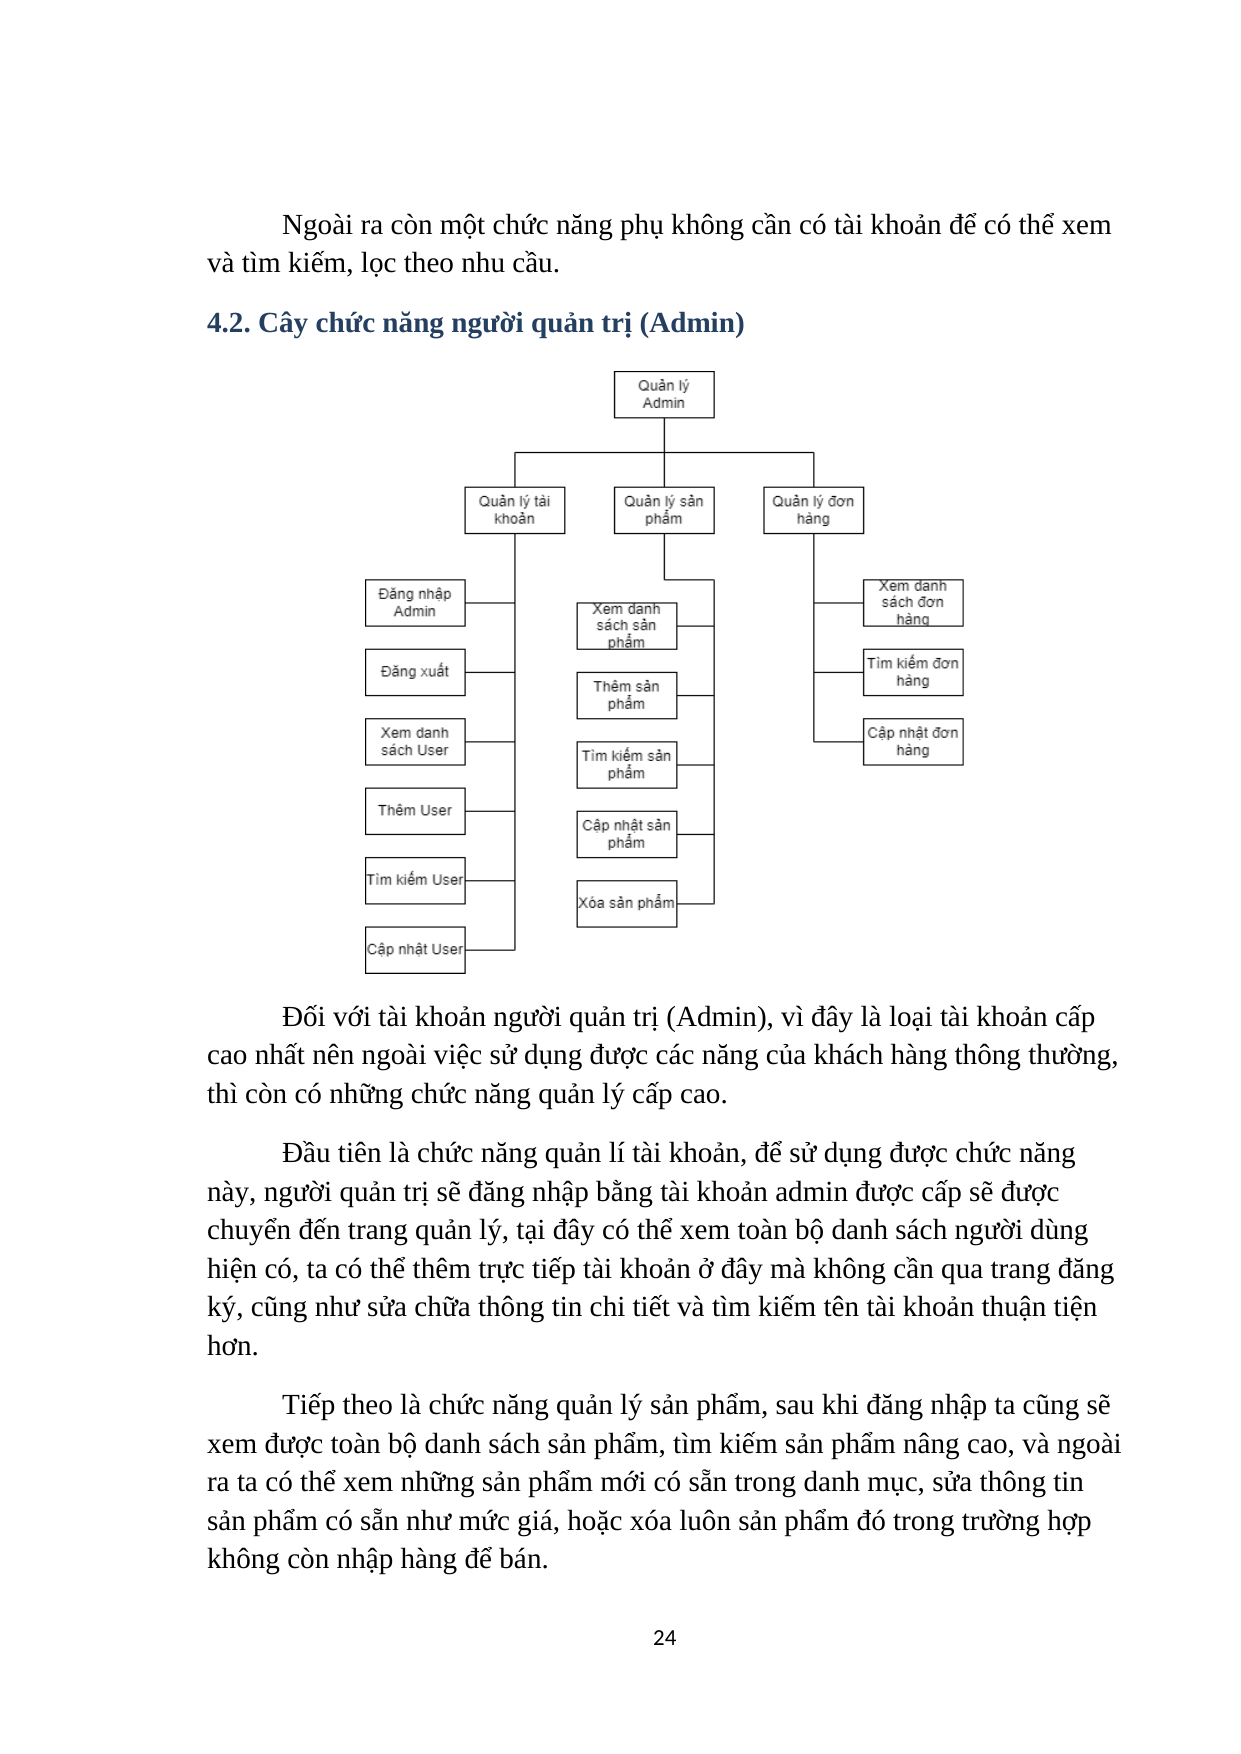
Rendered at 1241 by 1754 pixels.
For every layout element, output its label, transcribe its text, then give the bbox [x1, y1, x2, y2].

text Tiếp theo là chức năng quản lý sản phẩm, sau khi đăng nhập ta cũng sẽ xem được toàn bộ danh sách sản phẩm, tìm kiếm sản phẩm nâng cao, và ngoài ra ta có thể xem những sản phẩm mới có sẵn trong danh mục, sửa thông tin sản phẩm có sẵn như mức giá, hoặc xóa luôn sản phẩm đó trong trường hợp không còn nhập hàng để bán. [207, 1387, 1122, 1575]
text Đầu tiên là chức năng quản lí tài khoản, để sử dụng được chức năng này, người quản trị sẽ đăng nhập bằng tài khoản admin được cấp sẽ được chuyển đến trang quản lý, tại đây có thể xem toàn bộ danh sách người dùng hiện có, ta có thể thêm trực tiếp tài khoản ở đây mà không cần qua trang đăng ký, cũng như sửa chữa thông tin chi tiết và tìm kiếm tên tài khoản thuận tiện hơn. [207, 1135, 1122, 1362]
text Ngoài ra còn một chức năng phụ không cần có tài khoản để có thể xem và tìm kiếm, lọc theo nhu cầu. [207, 207, 1122, 279]
picture [365, 371, 964, 974]
subtitle 4.2. Cây chức năng người quản trị (Admin) [207, 305, 1122, 338]
text Đối với tài khoản người quản trị (Admin), vì đây là loại tài khoản cấp cao nhất nên ngoài việc sử dụng được các năng của khách hàng thông thường, thì còn có những chức năng quản lý cấp cao. [207, 999, 1122, 1109]
